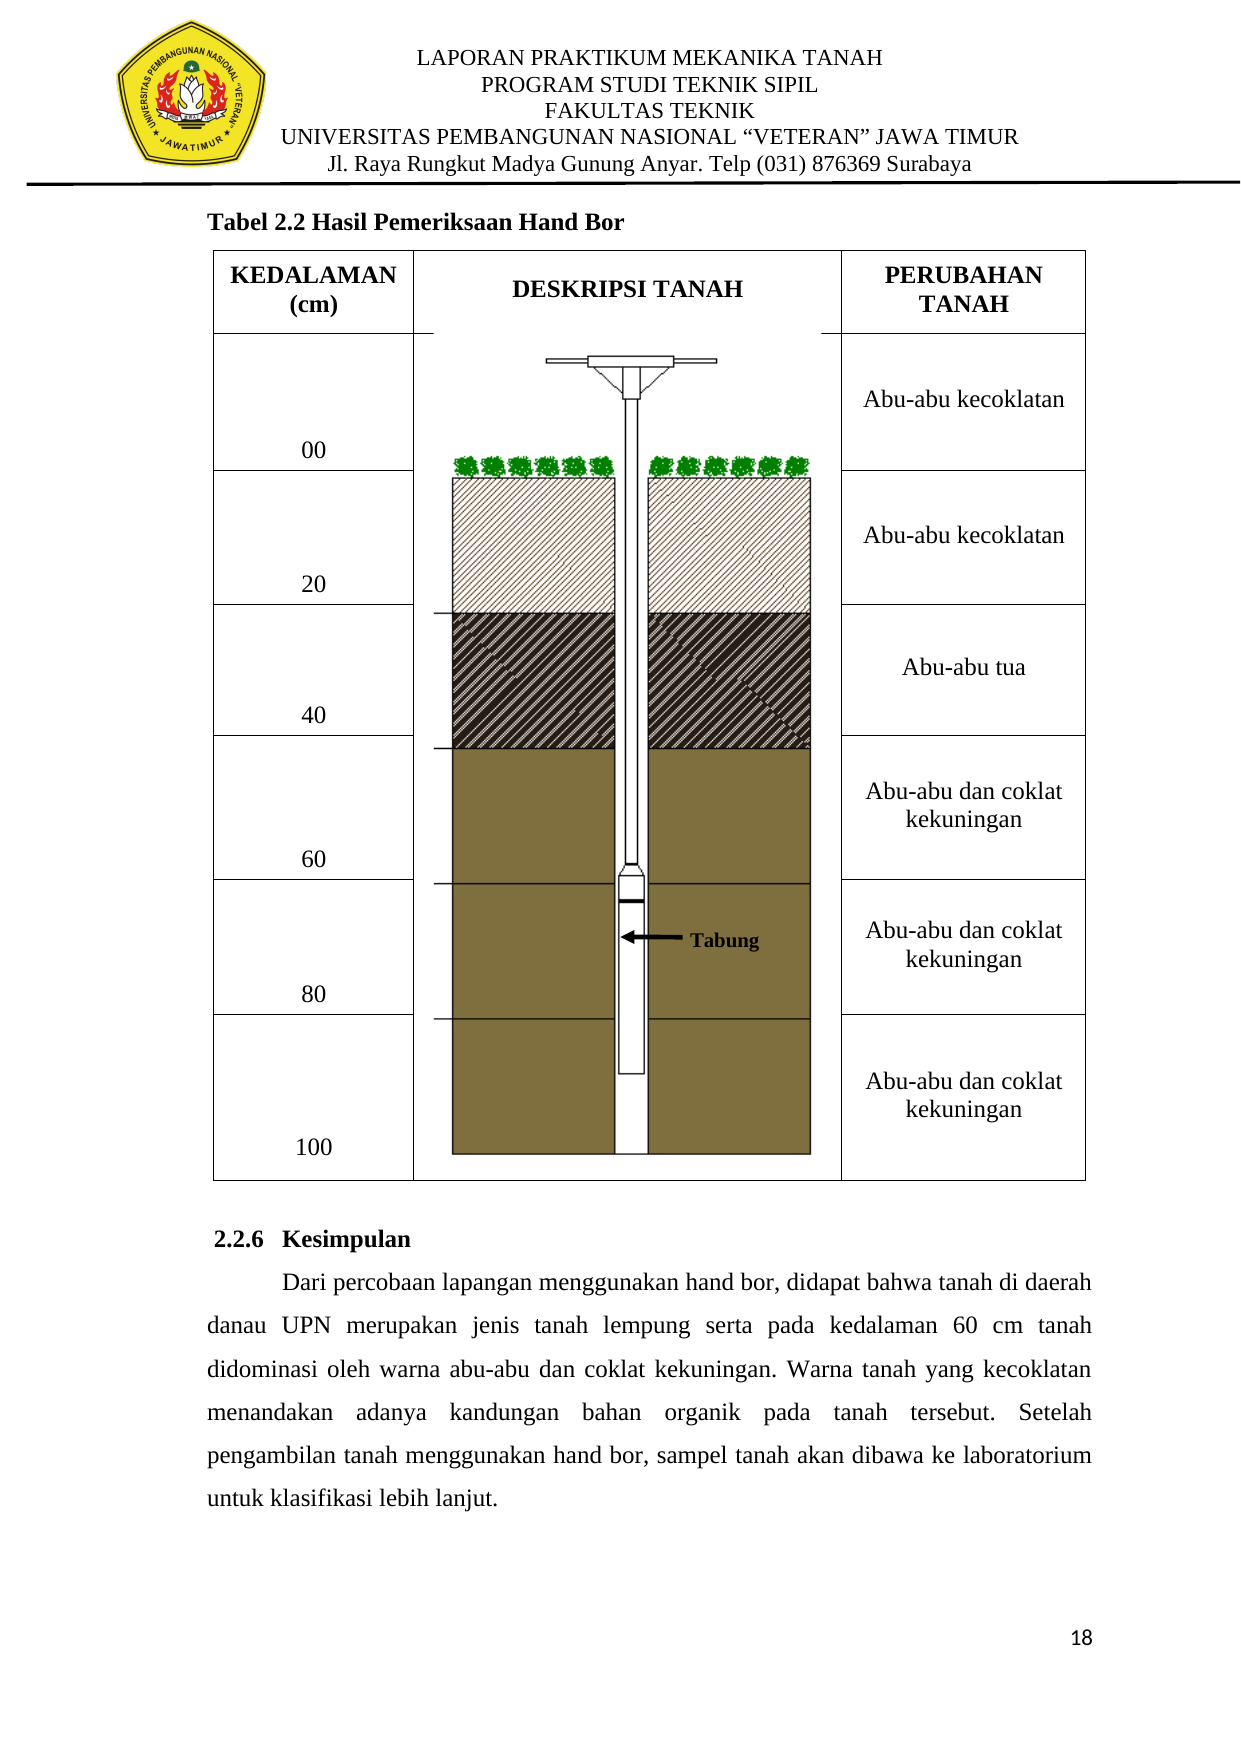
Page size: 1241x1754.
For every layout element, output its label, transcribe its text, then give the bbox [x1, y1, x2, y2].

table_header KEDALAMAN (cm) [214, 251, 413, 333]
picture [116, 19, 267, 167]
picture [433, 333, 822, 1175]
table_cell 20 [214, 471, 413, 604]
table_cell 100 [214, 1015, 413, 1180]
table_cell 80 [214, 880, 413, 1014]
table_cell Abu-abu tua [842, 605, 1085, 735]
text Dari percobaan lapangan menggunakan hand bor, didapat bahwa tanah di daerah danau UPN merupakan jenis tanah lempung serta pada kedalaman 60 cm tanah didominasi oleh warna abu-abu dan coklat kekuningan. Warna tanah yang kecoklatan menandakan adanya kandungan bahan organik pada tanah tersebut. Setelah pengambilan tanah menggunakan hand bor, sampel tanah akan dibawa ke laboratorium untuk klasifikasi lebih lanjut. [207, 1267, 1093, 1512]
table_cell Abu-abu dan coklat kekuningan [842, 736, 1085, 879]
text Tabel 2.2 Hasil Pemeriksaan Hand Bor [207, 207, 1093, 236]
table_cell [414, 334, 841, 1180]
table_cell Abu-abu dan coklat kekuningan [842, 880, 1085, 1014]
table_cell Abu-abu dan coklat kekuningan [842, 1015, 1085, 1180]
table_cell 00 [214, 334, 413, 470]
table_cell Abu-abu kecoklatan [842, 471, 1085, 604]
table_header PERUBAHAN TANAH [842, 251, 1085, 333]
table_cell 60 [214, 736, 413, 879]
table_cell Abu-abu kecoklatan [842, 334, 1085, 470]
list Kesimpulan [214, 1224, 1093, 1253]
table_cell 40 [214, 605, 413, 735]
table_header DESKRIPSI TANAH [414, 251, 841, 333]
